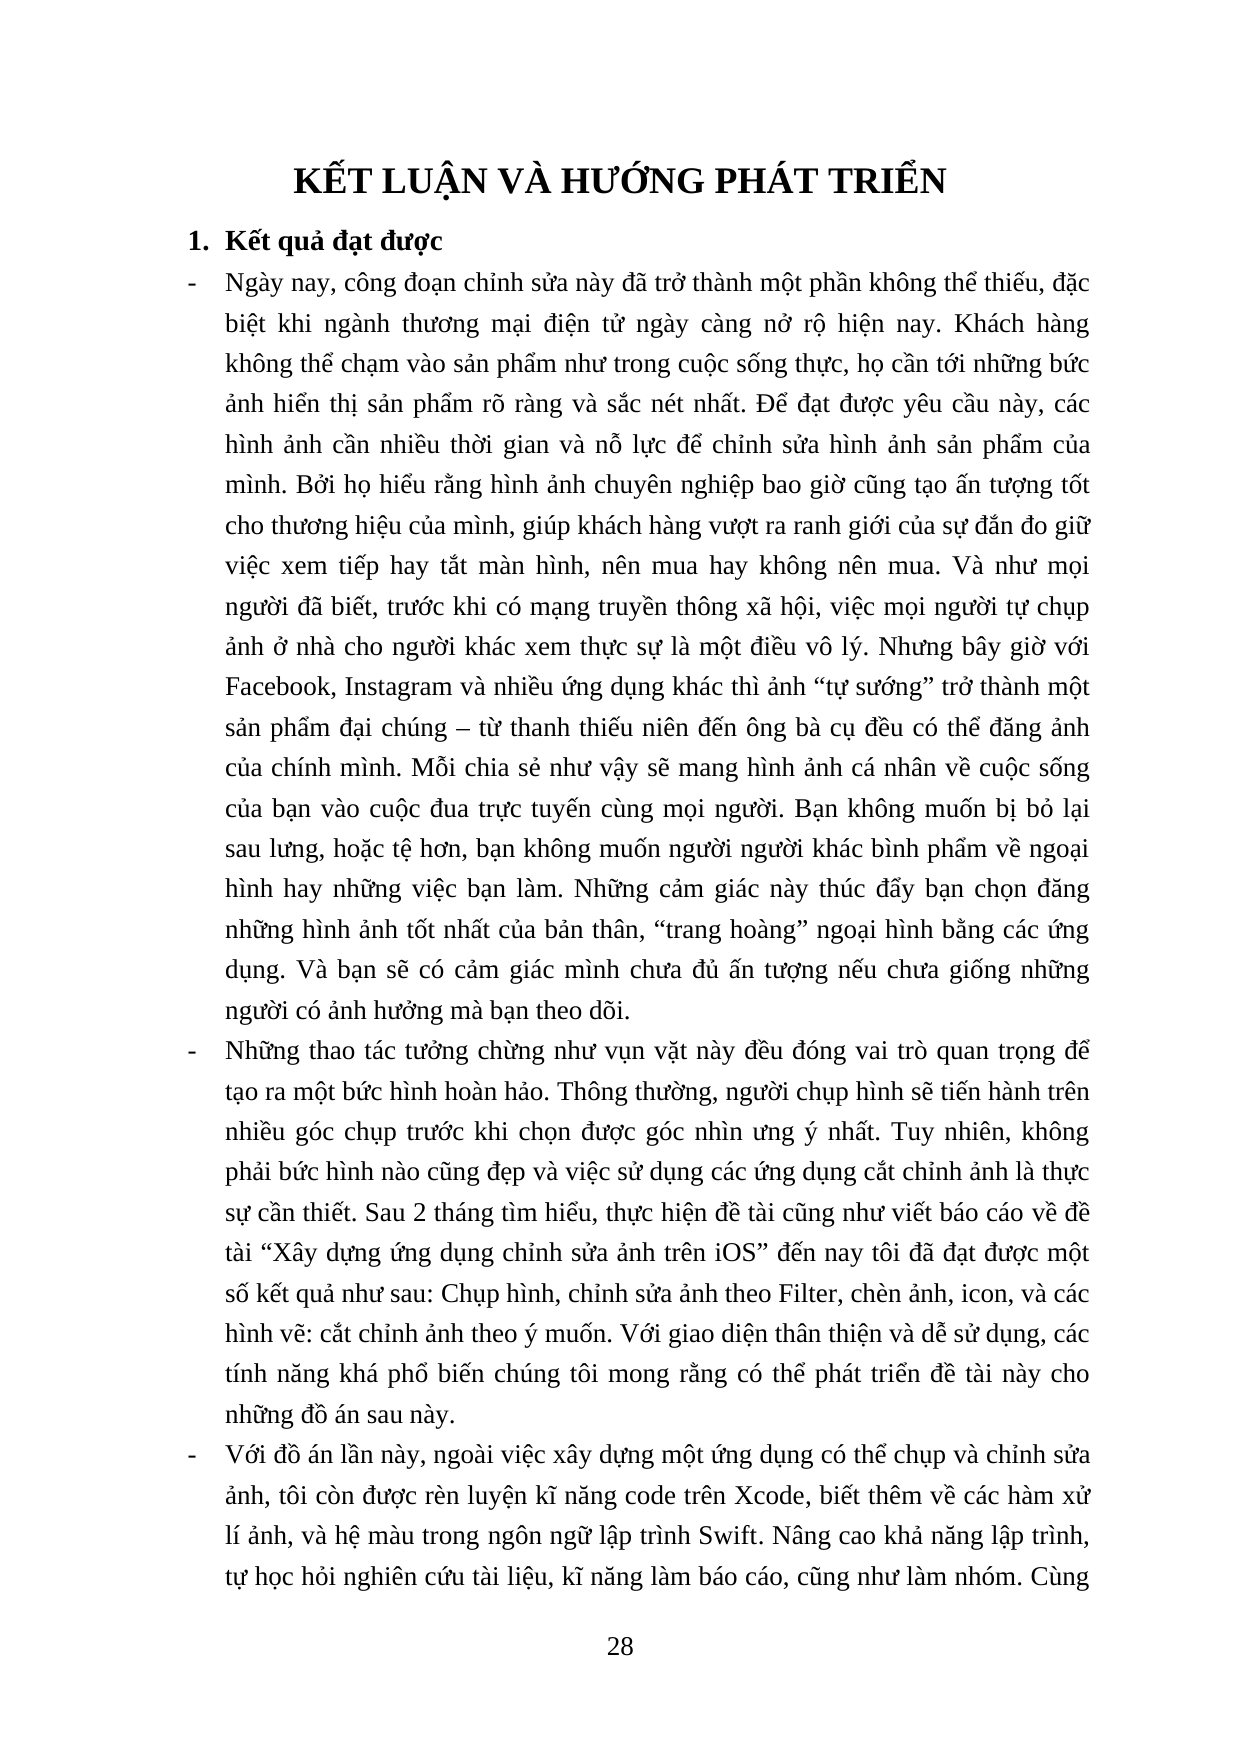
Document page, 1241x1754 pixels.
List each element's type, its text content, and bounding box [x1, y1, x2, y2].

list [187, 1438, 1090, 1591]
list Những thao tác tưởng chừng như vụn vặt này đều đóng vai trò quan trọng để tạo ra một bức hình hoàn hảo. Thông thường, người chụp hình sẽ tiến hành trên nhiều góc chụp trước khi chọn được góc nhìn ưng ý nhất. Tuy nhiên, không phải bức hình nào cũng đẹp và việc sử dụng các ứng dụng cắt chỉnh ảnh là thực sự cần thiết. Sau 2 tháng tìm hiểu, thực hiện đề tài cũng như viết báo cáo về đề tài “Xây dựng ứng dụng chỉnh sửa ảnh trên iOS” đến nay tôi đã đạt được một số kết quả như sau: Chụp hình, chỉnh sửa ảnh theo Filter, chèn ảnh, icon, và các hình vẽ: cắt chỉnh ảnh theo ý muốn. Với giao diện thân thiện và dễ sử dụng, các tính năng khá phổ biến chúng tôi mong rằng có thể phát triển đề tài này cho những đồ án sau này. [187, 1034, 1090, 1429]
list Ngày nay, công đoạn chỉnh sửa này đã trở thành một phần không thể thiếu, đặc biệt khi ngành thương mại điện tử ngày càng nở rộ hiện nay. Khách hàng không thể chạm vào sản phẩm như trong cuộc sống thực, họ cần tới những bức ảnh hiển thị sản phẩm rõ ràng và sắc nét nhất. Để đạt được yêu cầu này, các hình ảnh cần nhiều thời gian và nỗ lực để chỉnh sửa hình ảnh sản phẩm của mình. Bởi họ hiểu rằng hình ảnh chuyên nghiệp bao giờ cũng tạo ấn tượng tốt cho thương hiệu của mình, giúp khách hàng vượt ra ranh giới của sự đắn đo giữ việc xem tiếp hay tắt màn hình, nên mua hay không nên mua. Và như mọi người đã biết, trước khi có mạng truyền thông xã hội, việc mọi người tự chụp ảnh ở nhà cho người khác xem thực sự là một điều vô lý. Nhưng bây giờ với Facebook, Instagram và nhiều ứng dụng khác thì ảnh “tự sướng” trở thành một sản phẩm đại chúng – từ thanh thiếu niên đến ông bà cụ đều có thể đăng ảnh của chính mình. Mỗi chia sẻ như vậy sẽ mang hình ảnh cá nhân về cuộc sống của bạn vào cuộc đua trực tuyến cùng mọi người. Bạn không muốn bị bỏ lại sau lưng, hoặc tệ hơn, bạn không muốn người người khác bình phẩm về ngoại hình hay những việc bạn làm. Những cảm giác này thúc đẩy bạn chọn đăng những hình ảnh tốt nhất của bản thân, “trang hoàng” ngoại hình bằng các ứng dụng. Và bạn sẽ có cảm giác mình chưa đủ ấn tượng nếu chưa giống những người có ảnh hưởng mà bạn theo dõi. [187, 266, 1090, 1025]
list Kết quả đạt được [187, 223, 1090, 256]
text KẾT LUẬN VÀ HƯỚNG PHÁT TRIỂN [150, 158, 1090, 201]
